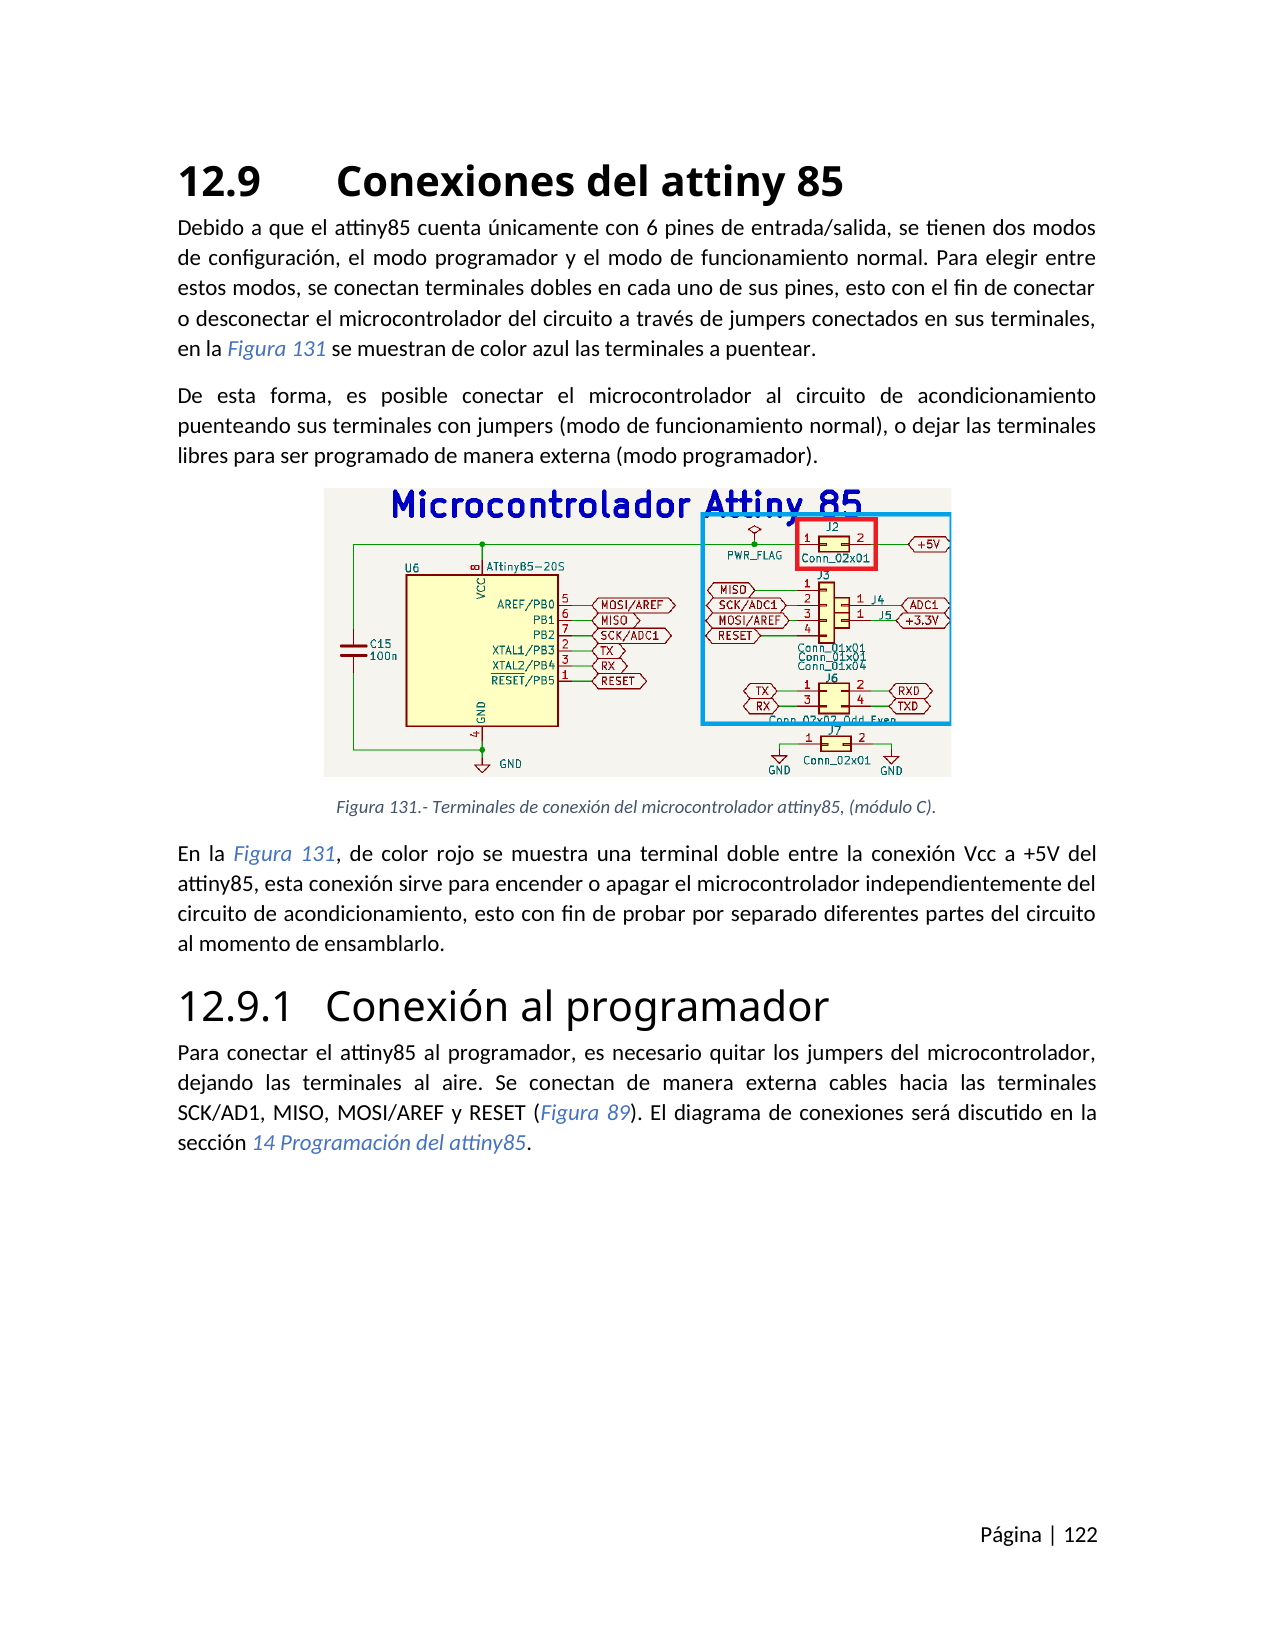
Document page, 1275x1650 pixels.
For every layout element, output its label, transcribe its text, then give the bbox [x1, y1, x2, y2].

text Para conectar el attiny85 al programador, es necesario quitar los jumpers del microcontrolador, dejando las terminales al aire. Se conectan de manera externa cables hacia las terminales SCK/AD1, MISO, MOSI/AREF y RESET (Figura 89). El diagrama de conexiones será discutido en la sección 14 Programación del attiny85. [177, 1038, 1098, 1156]
picture [706, 517, 949, 721]
text Debido a que el attiny85 cuenta únicamente con 6 pines de entrada/salida, se tienen dos modos de configuración, el modo programador y el modo de funcionamiento normal. Para elegir entre estos modos, se conectan terminales dobles en cada uno de sus pines, esto con el fin de conectar o desconectar el microcontrolador del circuito a través de jumpers conectados en sus terminales, en la Figura 131 se muestran de color azul las terminales a puentear. [177, 213, 1098, 362]
picture [323, 488, 952, 777]
subtitle Conexiones del attiny 85 [177, 152, 1098, 208]
subtitle Conexión al programador [177, 976, 1098, 1033]
text De esta forma, es posible conectar el microcontrolador al circuito de acondicionamiento puenteando sus terminales con jumpers (modo de funcionamiento normal), o dejar las terminales libres para ser programado de manera externa (modo programador). [177, 381, 1098, 469]
text En la Figura 131, de color rojo se muestra una terminal doble entre la conexión Vcc a +5V del attiny85, esta conexión sirve para encender o apagar el microcontrolador independientemente del circuito de acondicionamiento, esto con fin de probar por separado diferentes partes del circuito al momento de ensamblarlo. [177, 839, 1098, 958]
